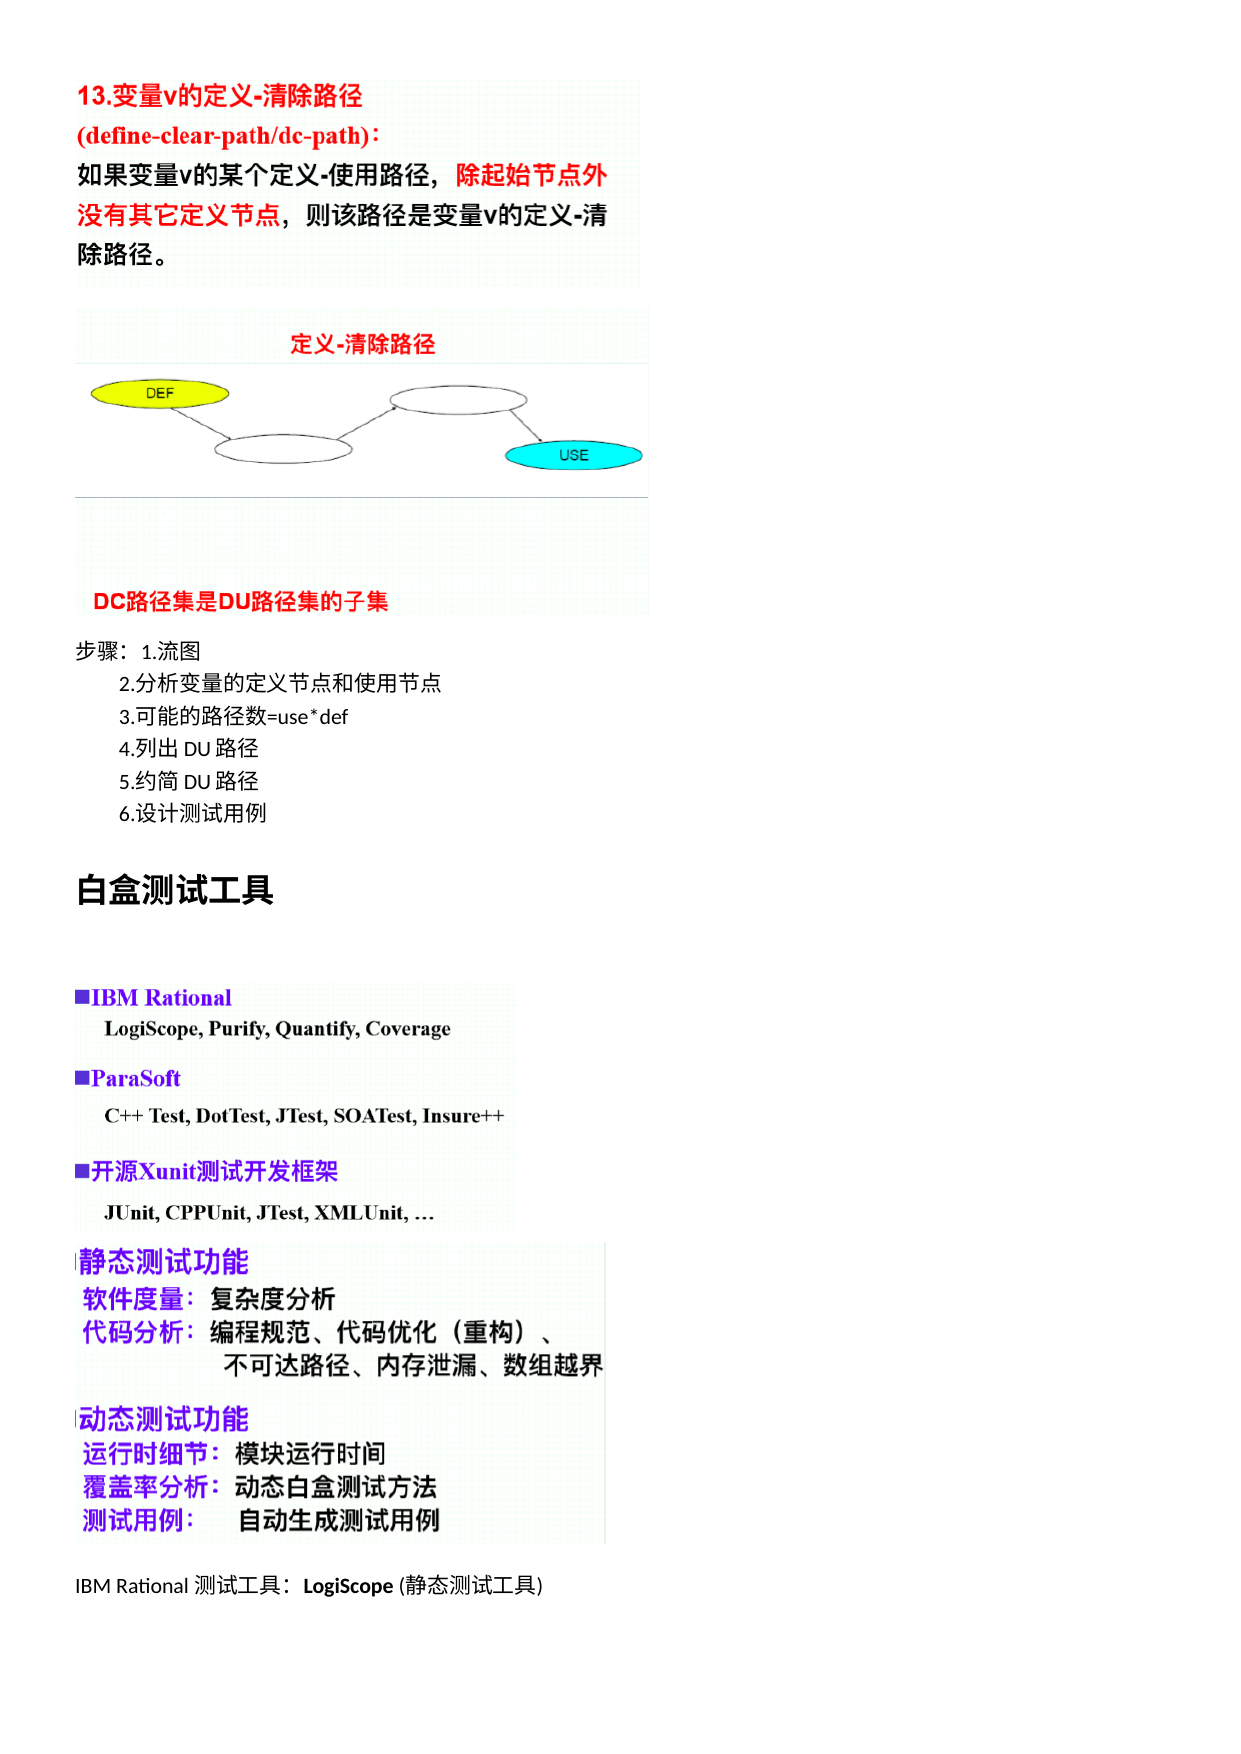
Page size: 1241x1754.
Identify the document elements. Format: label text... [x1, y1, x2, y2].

text 6.设计测试用例 [75, 796, 1165, 828]
subtitle 白盒测试工具 [75, 855, 1165, 920]
text IBM Rational 测试工具：LogiScope (静态测试工具) [75, 1567, 1165, 1600]
text 5.约简DU路径 [75, 763, 1165, 796]
text 4.列出DU路径 [75, 731, 1165, 763]
text 3.可能的路径数=use*def [75, 698, 1165, 731]
text 2.分析变量的定义节点和使用节点 [75, 666, 1165, 698]
text 步骤：1.流图 [75, 633, 1165, 666]
